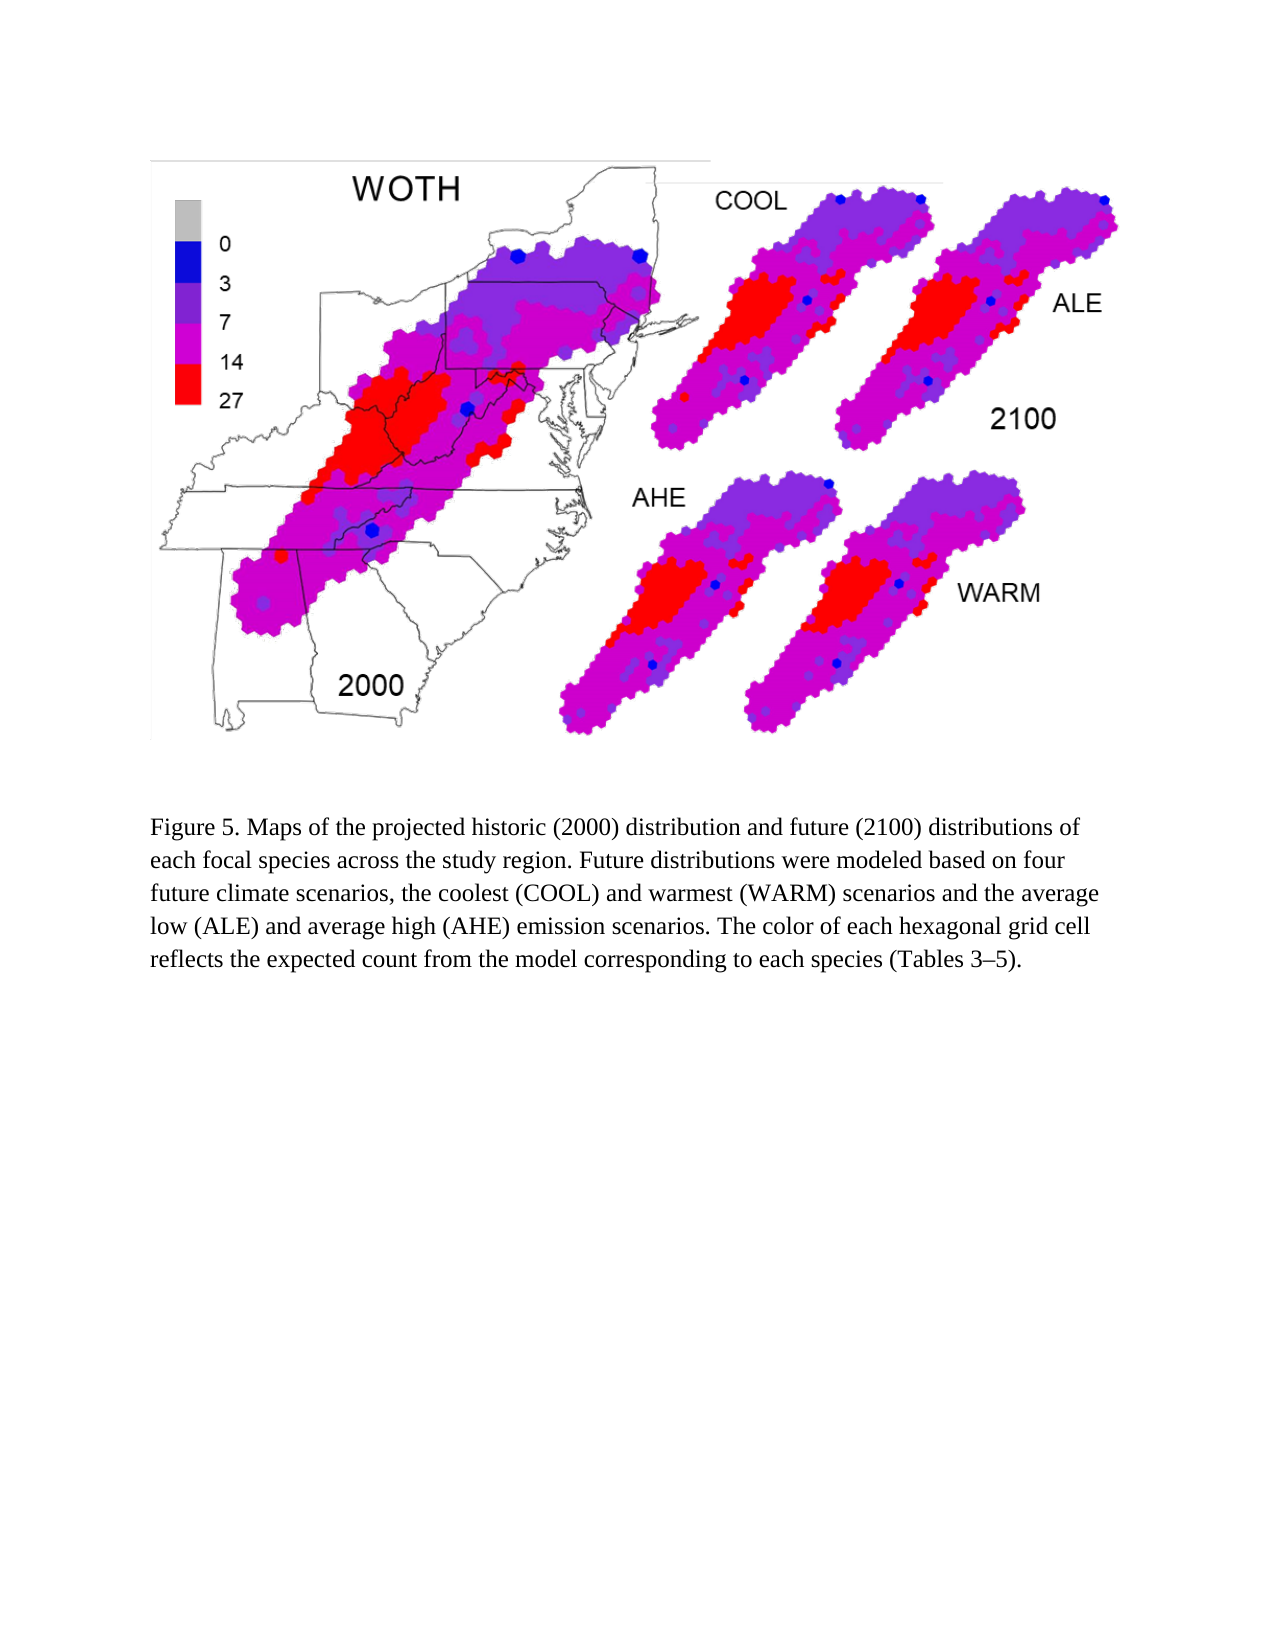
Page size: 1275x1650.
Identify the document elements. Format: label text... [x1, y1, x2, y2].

text Figure 5. Maps of the projected historic (2000) distribution and future (2100) distributions of each focal species across the study region. Future distributions were modeled based on four future climate scenarios, the coolest (COOL) and warmest (WARM) scenarios and the average low (ALE) and average high (AHE) emission scenarios. The color of each hexagonal grid cell reflects the expected count from the model corresponding to each species (Tables 3–5). [150, 812, 1125, 973]
picture [150, 150, 1125, 742]
